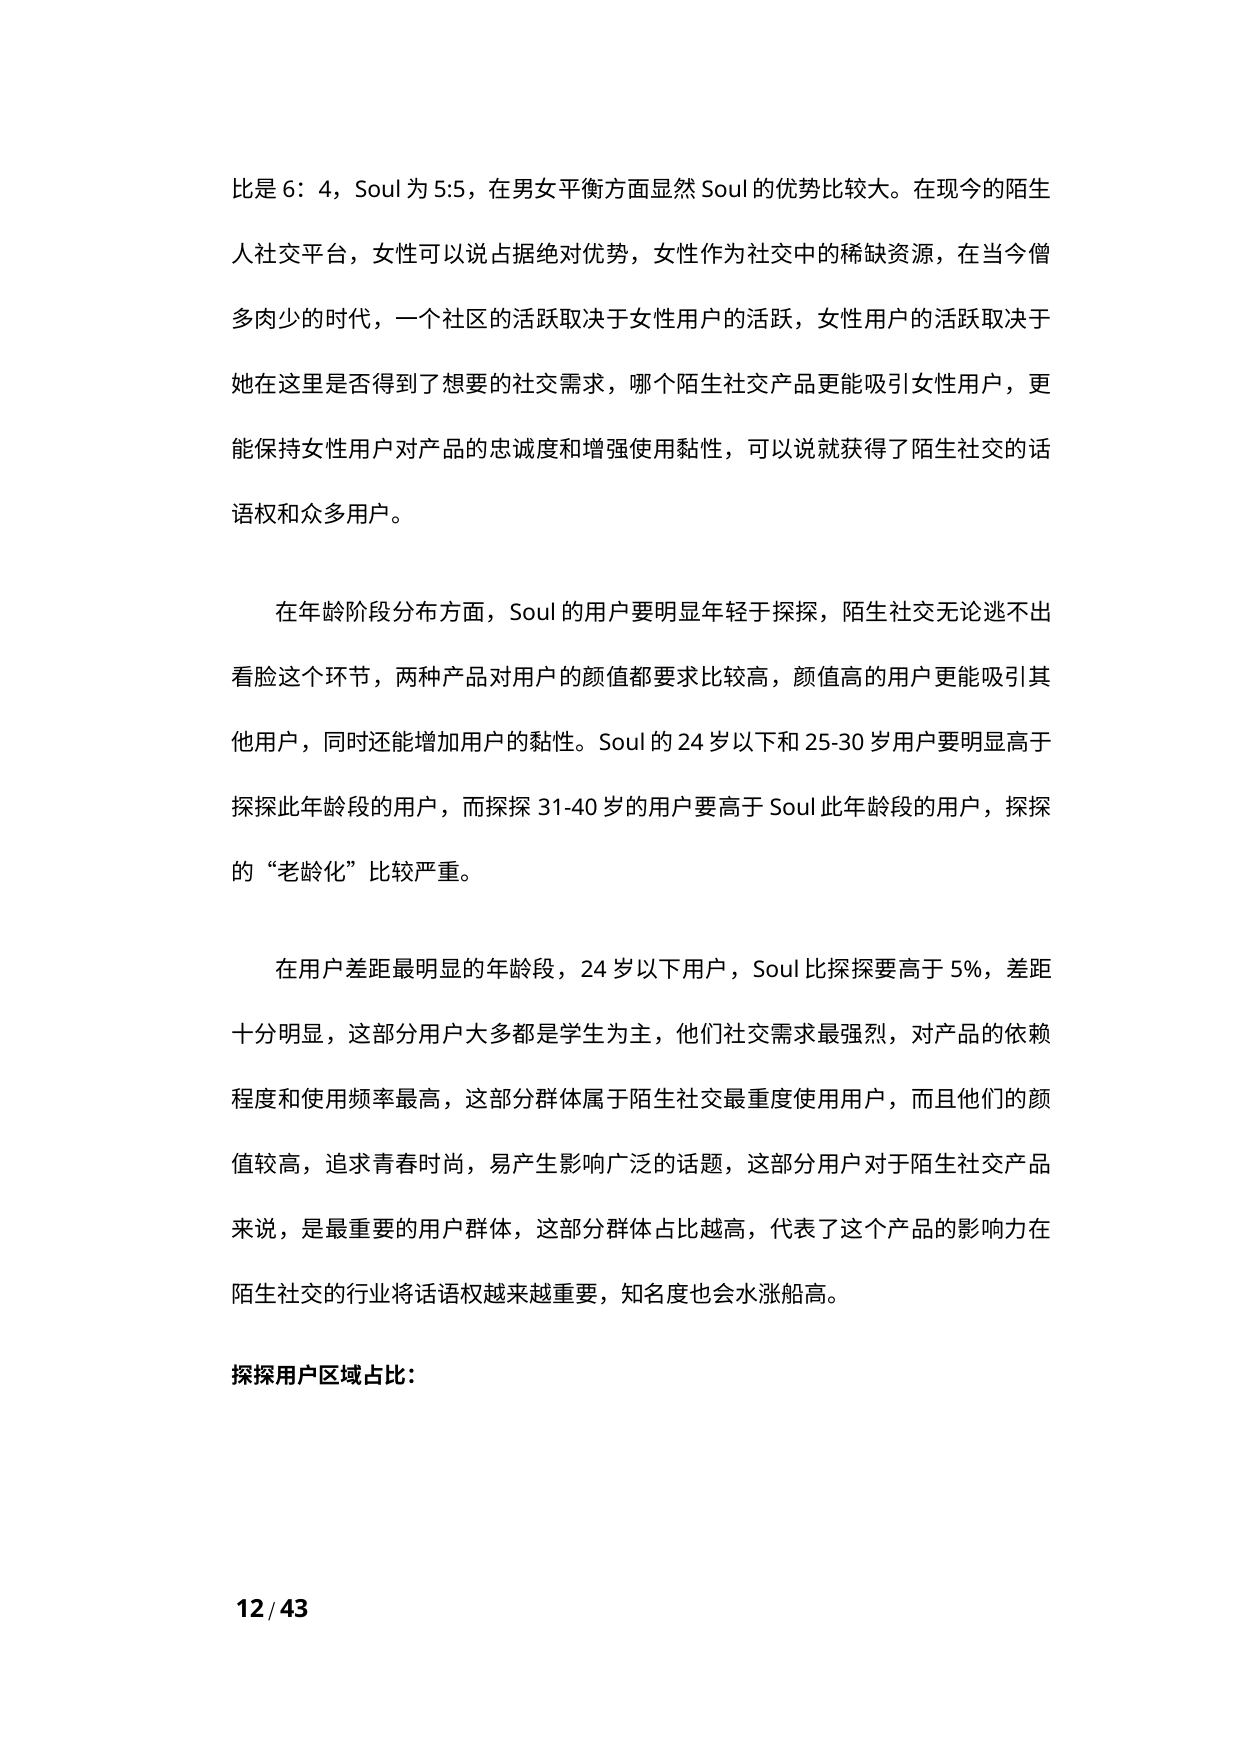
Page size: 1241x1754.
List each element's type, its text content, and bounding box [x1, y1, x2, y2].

text 在年龄阶段分布方面，Soul的用户要明显年轻于探探，陌生社交无论逃不出看脸这个环节，两种产品对用户的颜值都要求比较高，颜值高的用户更能吸引其他用户，同时还能增加用户的黏性。Soul的24岁以下和25-30岁用户要明显高于探探此年龄段的用户，而探探31-40岁的用户要高于Soul此年龄段的用户，探探的“老龄化”比较严重。 [231, 578, 1053, 903]
text 在用户差距最明显的年龄段，24岁以下用户，Soul比探探要高于5%，差距十分明显，这部分用户大多都是学生为主，他们社交需求最强烈，对产品的依赖程度和使用频率最高，这部分群体属于陌生社交最重度使用用户，而且他们的颜值较高，追求青春时尚，易产生影响广泛的话题，这部分用户对于陌生社交产品来说，是最重要的用户群体，这部分群体占比越高，代表了这个产品的影响力在陌生社交的行业将话语权越来越重要，知名度也会水涨船高。 [231, 936, 1053, 1326]
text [231, 156, 1053, 546]
text 探探用户区域占比： [231, 1358, 1053, 1391]
